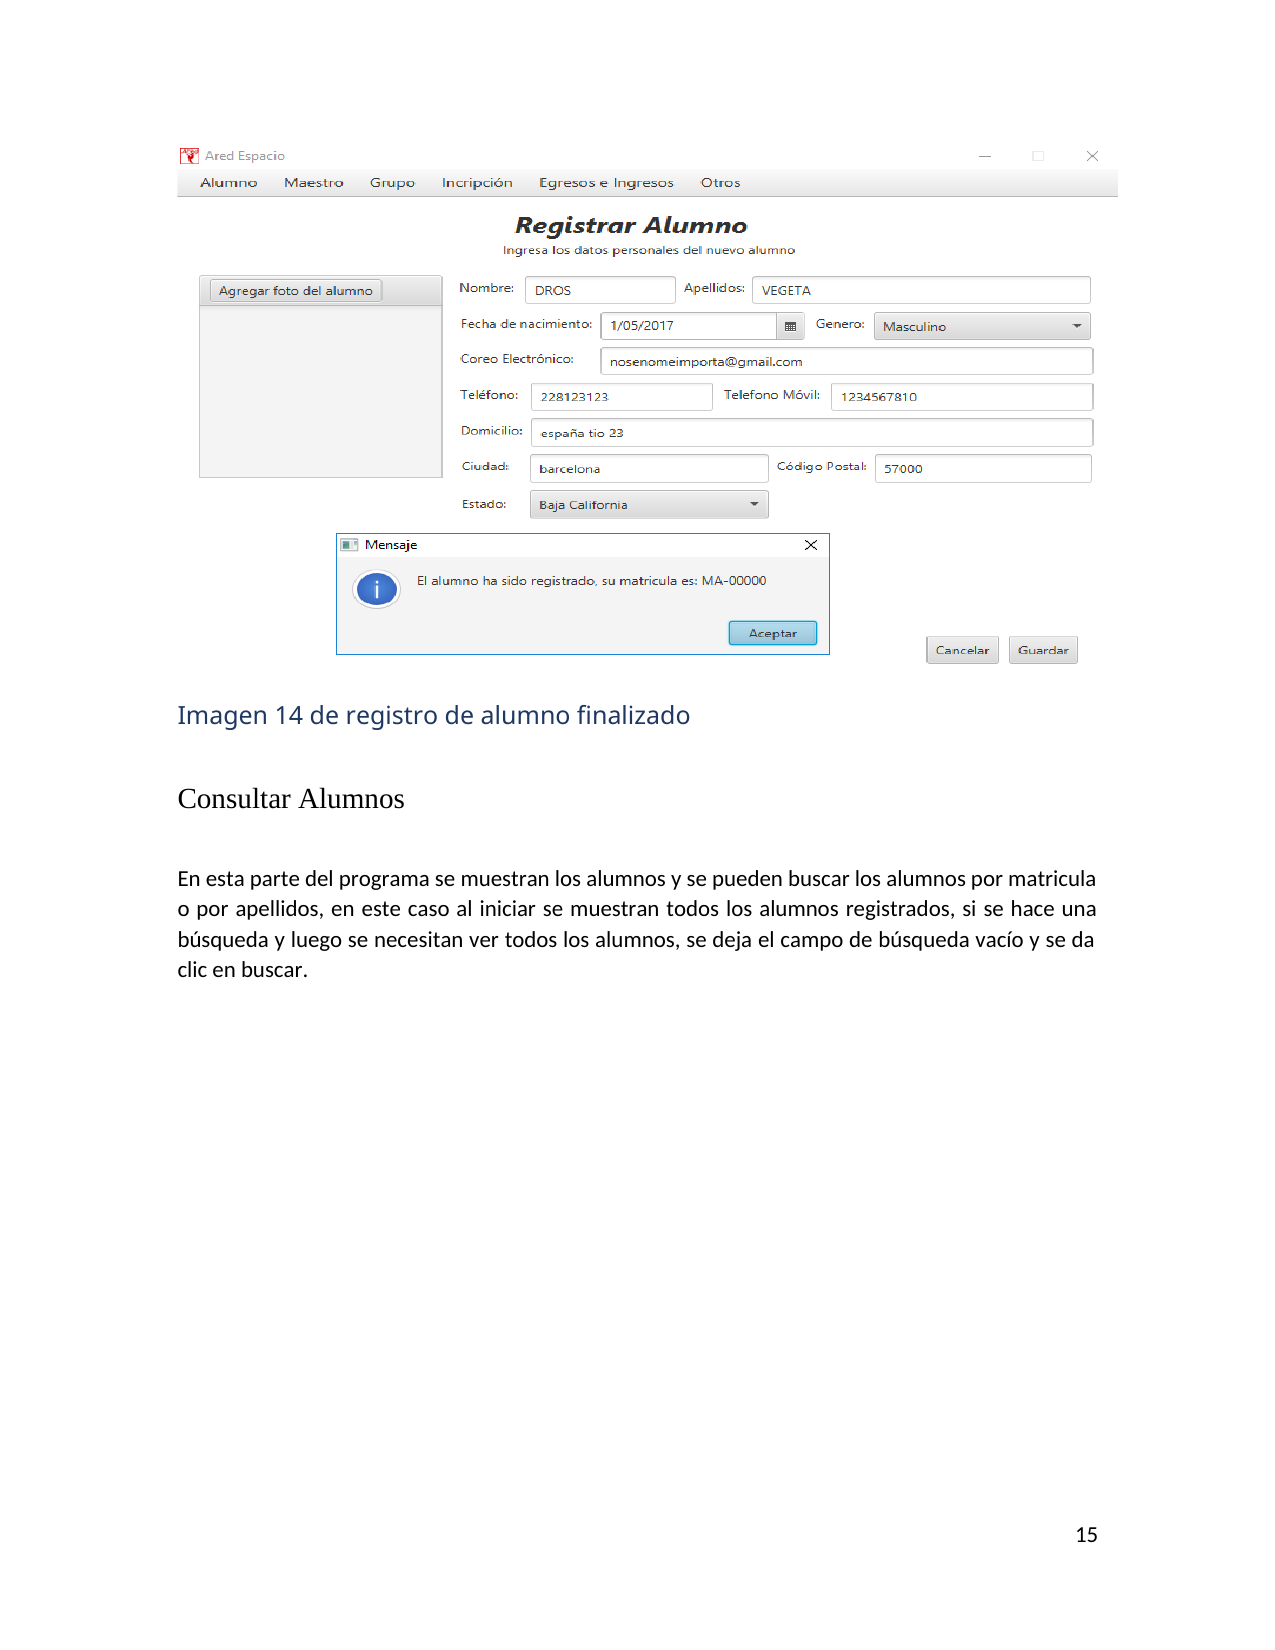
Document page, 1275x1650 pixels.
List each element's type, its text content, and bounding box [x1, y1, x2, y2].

picture [177, 147, 1120, 679]
subtitle Imagen 14 de registro de alumno finalizado [177, 698, 1098, 732]
subtitle Consultar Alumnos [177, 781, 1098, 815]
text En esta parte del programa se muestran los alumnos y se pueden buscar los alumnos por matricula o por apellidos, en este caso al iniciar se muestran todos los alumnos registrados, si se hace una búsqueda y luego se necesitan ver todos los alumnos, se deja el campo de búsqueda vacío y se da clic en buscar. [177, 864, 1098, 983]
